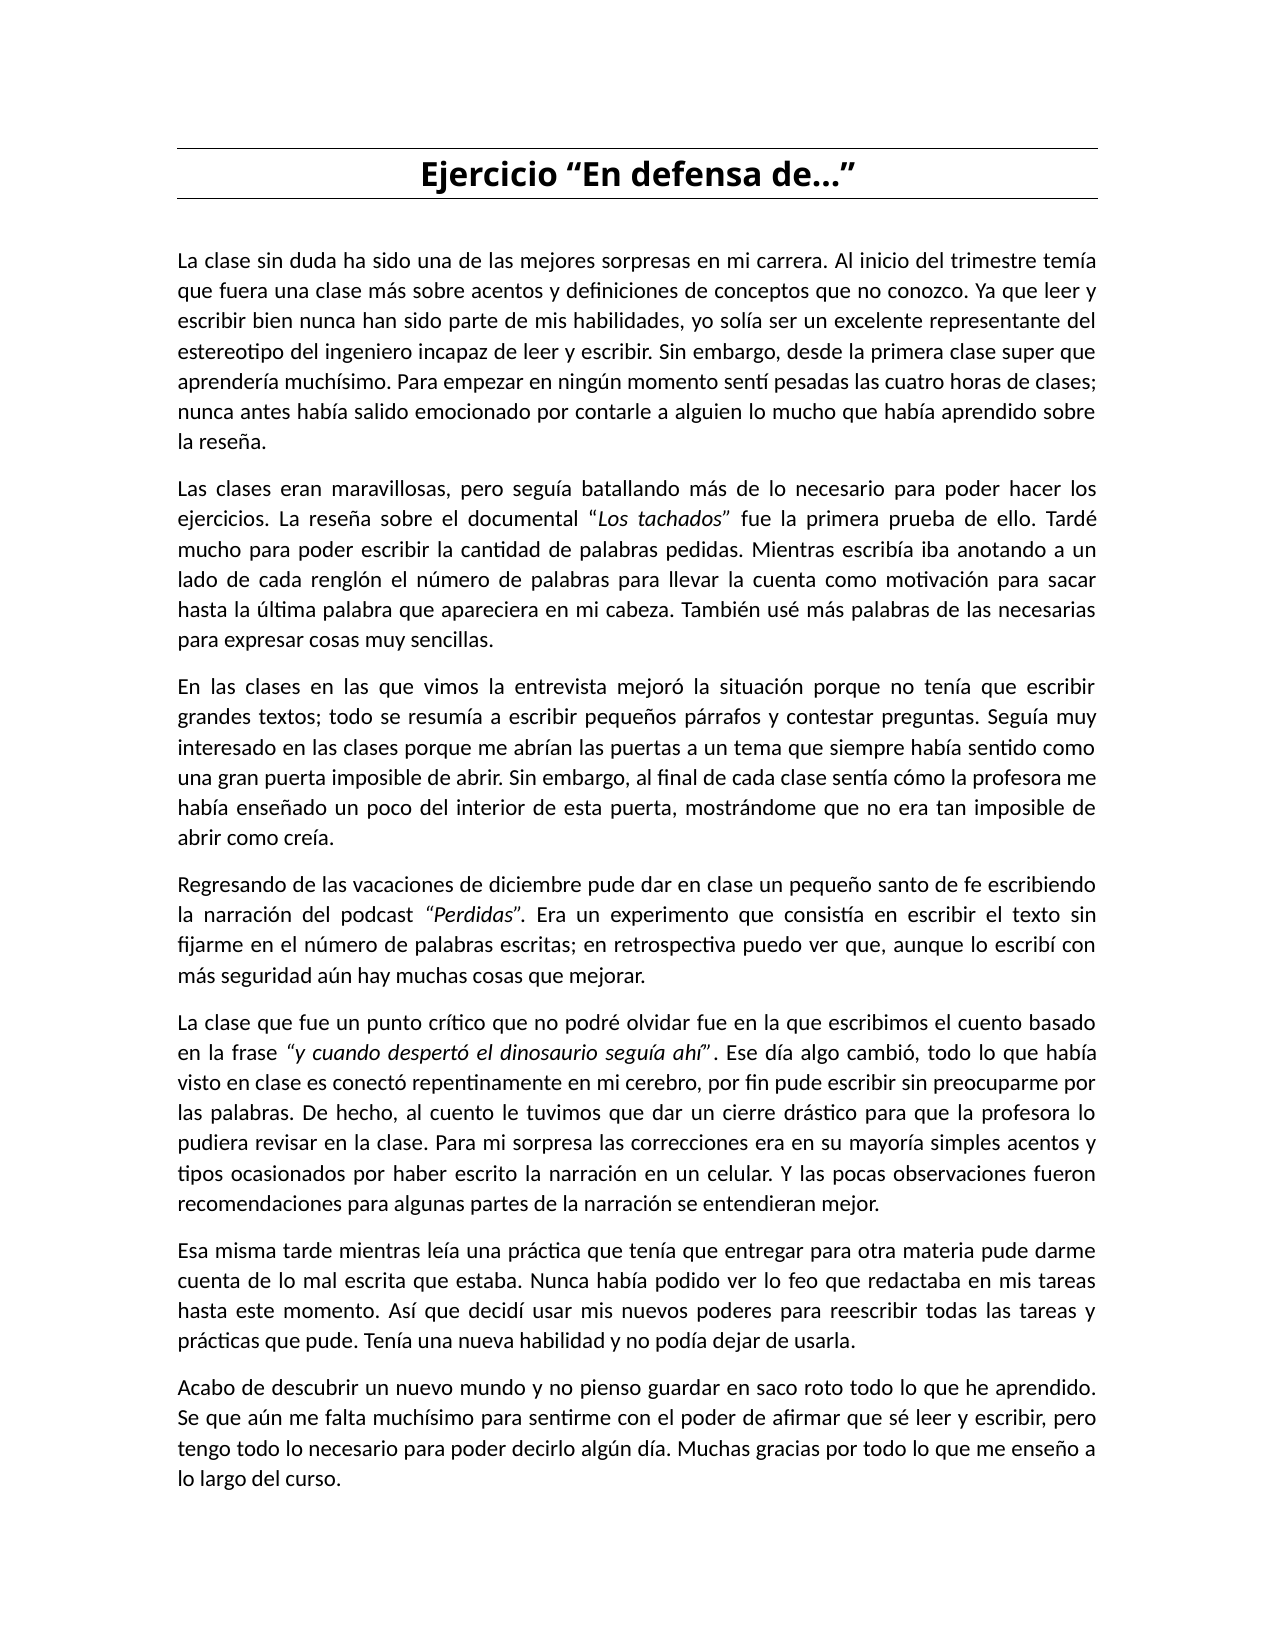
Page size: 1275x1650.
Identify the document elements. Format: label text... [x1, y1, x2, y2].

subtitle Ejercicio “En defensa de…” [177, 149, 1098, 198]
text Regresando de las vacaciones de diciembre pude dar en clase un pequeño santo de fe escribiendo la narración del podcast “Perdidas”. Era un experimento que consistía en escribir el texto sin fijarme en el número de palabras escritas; en retrospectiva puedo ver que, aunque lo escribí con más seguridad aún hay muchas cosas que mejorar. [177, 870, 1098, 989]
text Las clases eran maravillosas, pero seguía batallando más de lo necesario para poder hacer los ejercicios. La reseña sobre el documental “Los tachados” fue la primera prueba de ello. Tardé mucho para poder escribir la cantidad de palabras pedidas. Mientras escribía iba anotando a un lado de cada renglón el número de palabras para llevar la cuenta como motivación para sacar hasta la última palabra que apareciera en mi cabeza. También usé más palabras de las necesarias para expresar cosas muy sencillas. [177, 474, 1098, 653]
text Acabo de descubrir un nuevo mundo y no pienso guardar en saco roto todo lo que he aprendido. Se que aún me falta muchísimo para sentirme con el poder de afirmar que sé leer y escribir, pero tengo todo lo necesario para poder decirlo algún día. Muchas gracias por todo lo que me enseño a lo largo del curso. [177, 1373, 1098, 1492]
text Esa misma tarde mientras leía una práctica que tenía que entregar para otra materia pude darme cuenta de lo mal escrita que estaba. Nunca había podido ver lo feo que redactaba en mis tareas hasta este momento. Así que decidí usar mis nuevos poderes para reescribir todas las tareas y prácticas que pude. Tenía una nueva habilidad y no podía dejar de usarla. [177, 1236, 1098, 1354]
text La clase sin duda ha sido una de las mejores sorpresas en mi carrera. Al inicio del trimestre temía que fuera una clase más sobre acentos y definiciones de conceptos que no conozco. Ya que leer y escribir bien nunca han sido parte de mis habilidades, yo solía ser un excelente representante del estereotipo del ingeniero incapaz de leer y escribir. Sin embargo, desde la primera clase super que aprendería muchísimo. Para empezar en ningún momento sentí pesadas las cuatro horas de clases; nunca antes había salido emocionado por contarle a alguien lo mucho que había aprendido sobre la reseña. [177, 246, 1098, 455]
text En las clases en las que vimos la entrevista mejoró la situación porque no tenía que escribir grandes textos; todo se resumía a escribir pequeños párrafos y contestar preguntas. Seguía muy interesado en las clases porque me abrían las puertas a un tema que siempre había sentido como una gran puerta imposible de abrir. Sin embargo, al final de cada clase sentía cómo la profesora me había enseñado un poco del interior de esta puerta, mostrándome que no era tan imposible de abrir como creía. [177, 672, 1098, 851]
text La clase que fue un punto crítico que no podré olvidar fue en la que escribimos el cuento basado en la frase “y cuando despertó el dinosaurio seguía ahí”. Ese día algo cambió, todo lo que había visto en clase es conectó repentinamente en mi cerebro, por fin pude escribir sin preocuparme por las palabras. De hecho, al cuento le tuvimos que dar un cierre drástico para que la profesora lo pudiera revisar en la clase. Para mi sorpresa las correcciones era en su mayoría simples acentos y tipos ocasionados por haber escrito la narración en un celular. Y las pocas observaciones fueron recomendaciones para algunas partes de la narración se entendieran mejor. [177, 1008, 1098, 1217]
